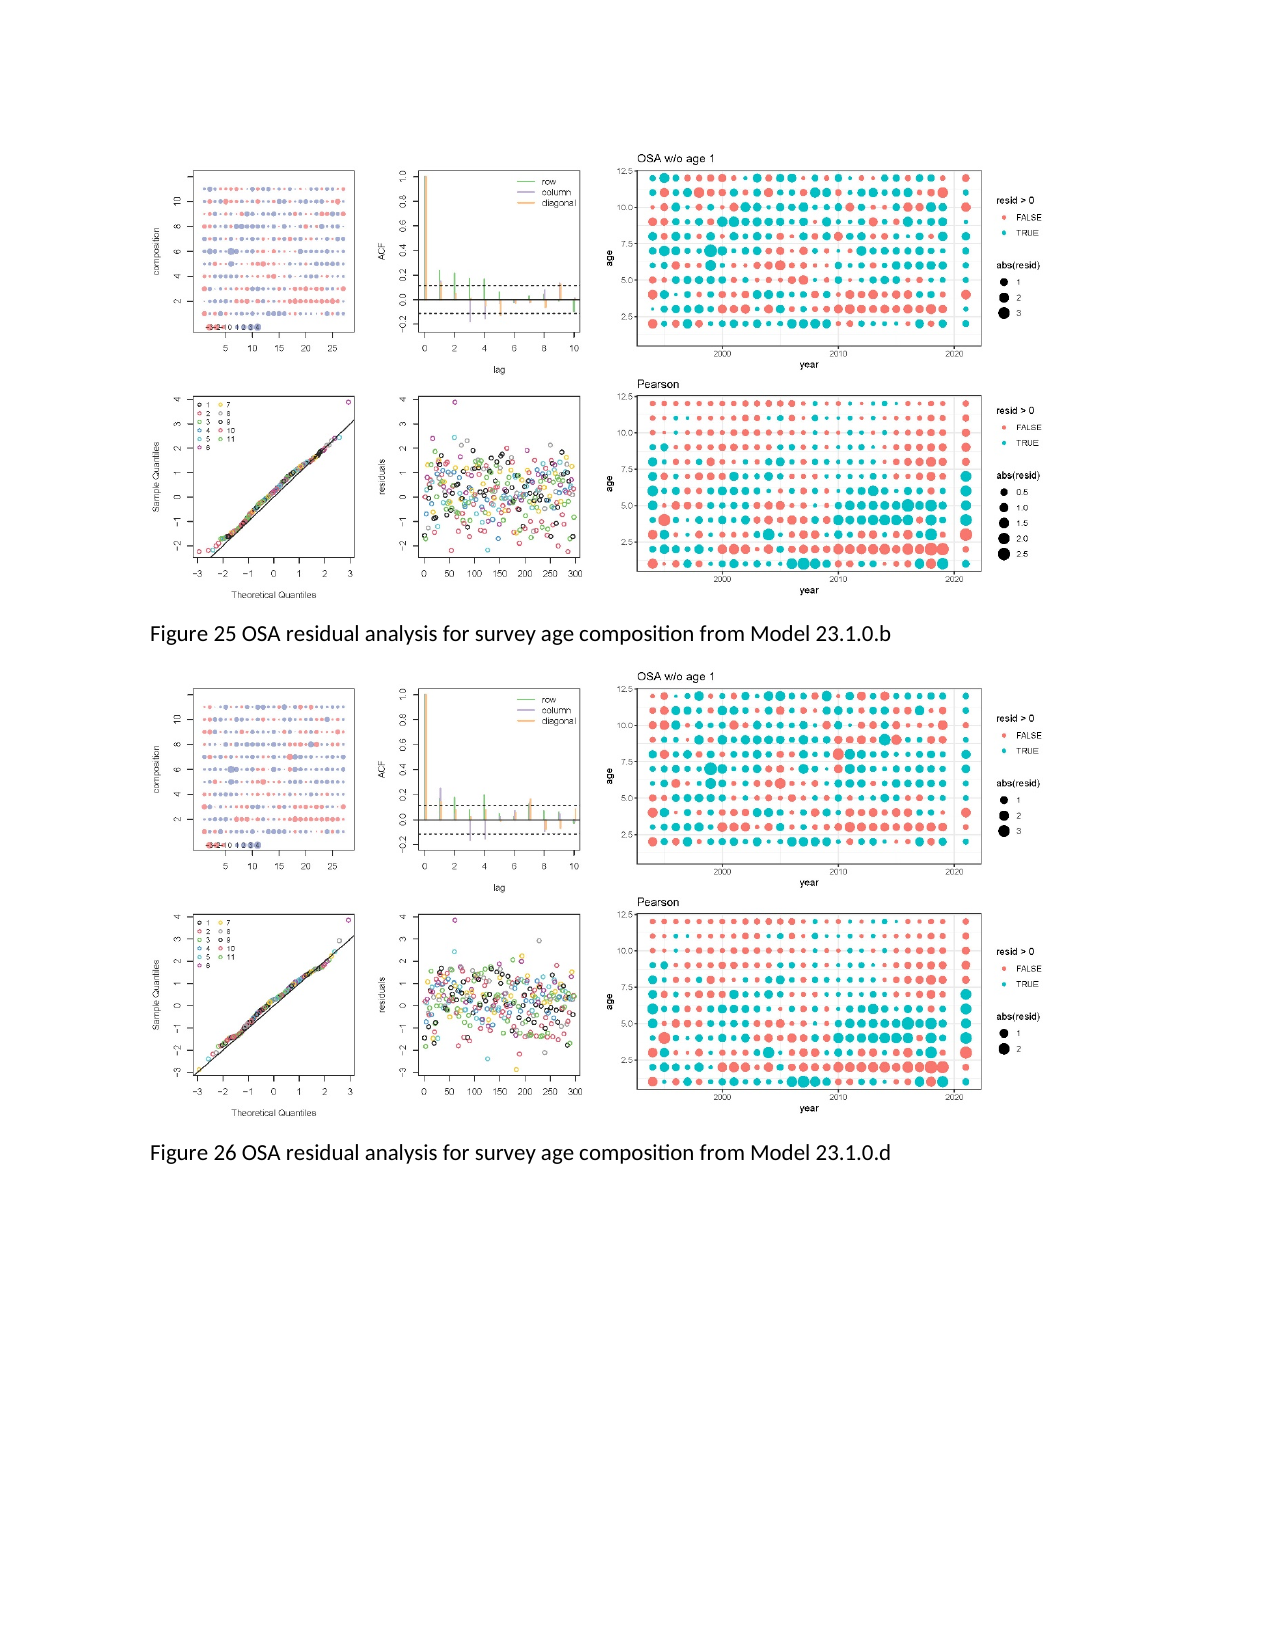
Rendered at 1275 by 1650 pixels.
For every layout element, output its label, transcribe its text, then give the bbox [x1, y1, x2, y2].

picture [150, 667, 1050, 1118]
text Figure 26 OSA residual analysis for survey age composition from Model 23.1.0.d [150, 1138, 1125, 1167]
text Figure 25 OSA residual analysis for survey age composition from Model 23.1.0.b [150, 619, 1125, 647]
picture [150, 150, 1050, 600]
